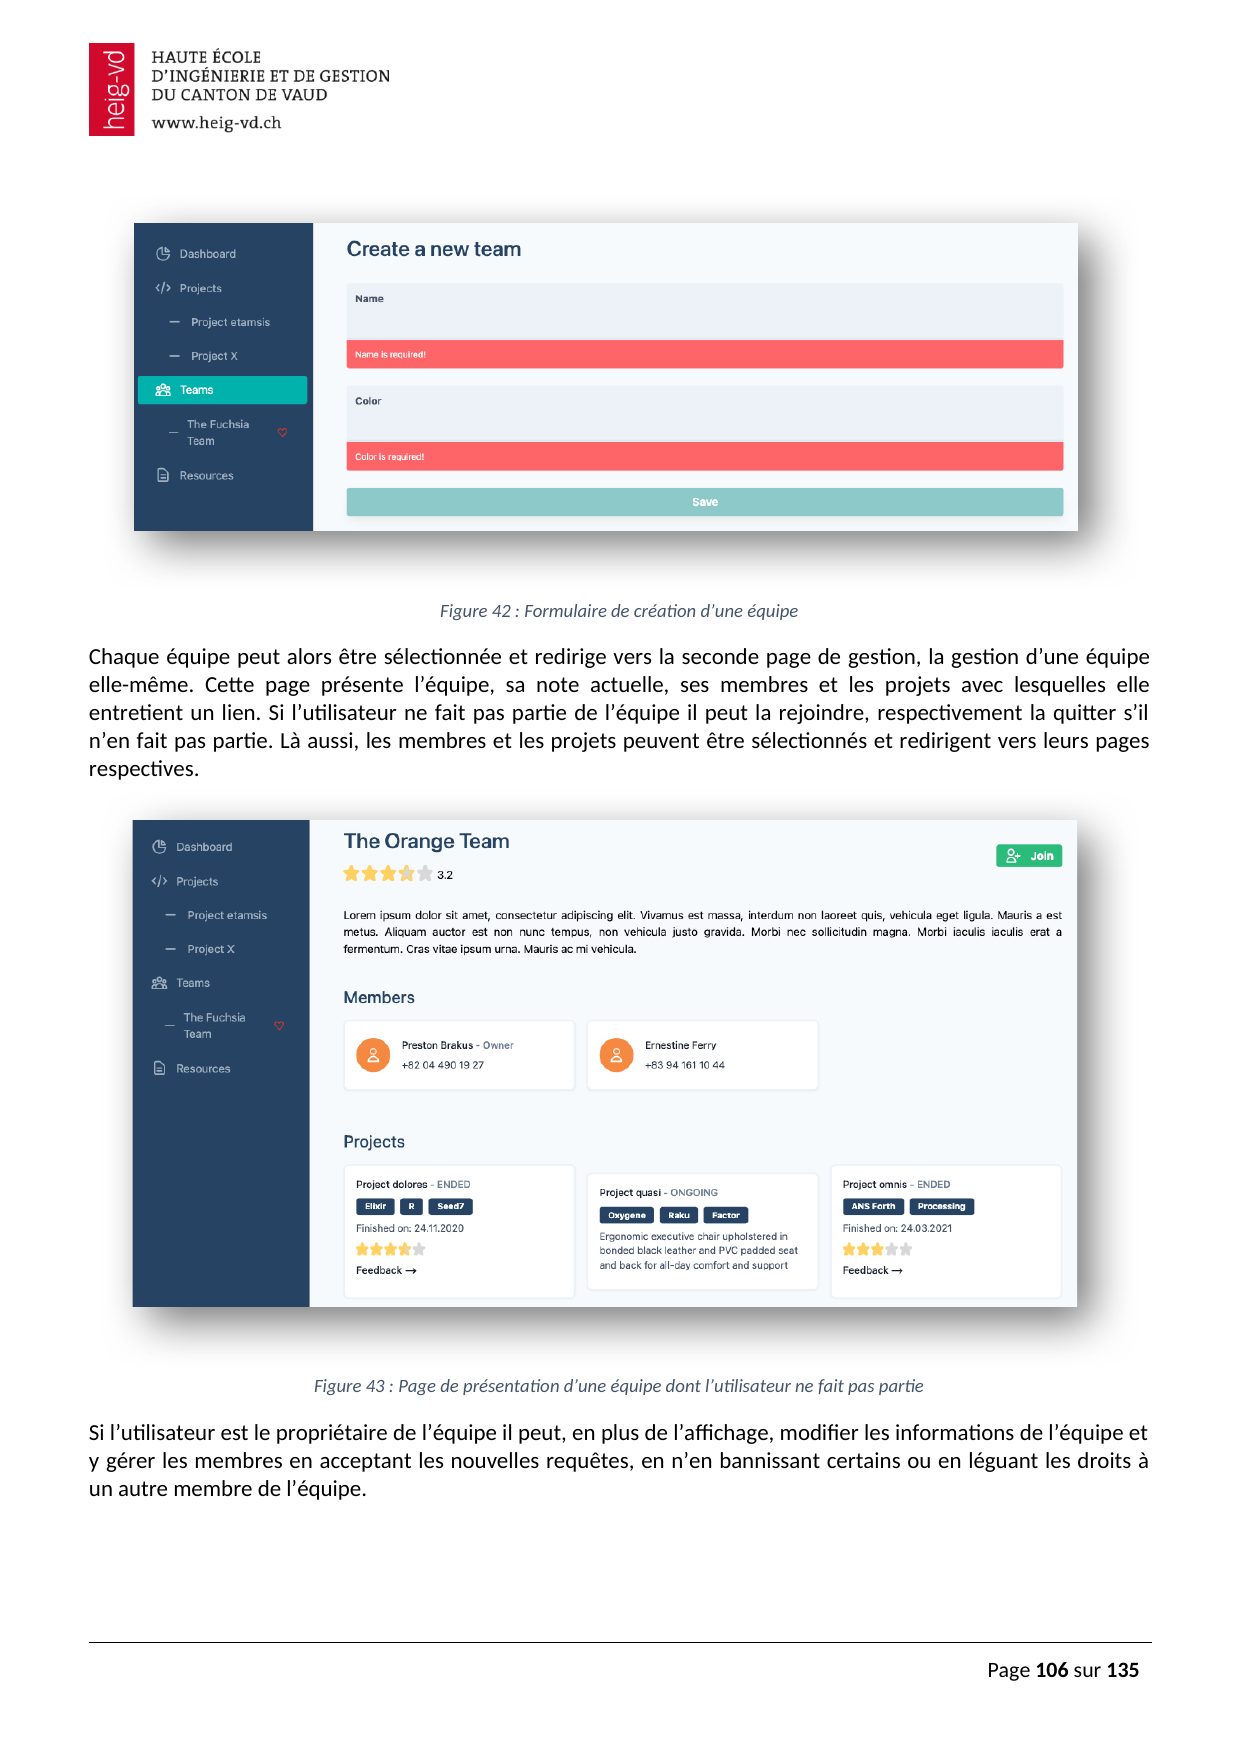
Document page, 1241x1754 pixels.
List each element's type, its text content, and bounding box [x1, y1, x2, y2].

picture [134, 223, 1078, 531]
picture [89, 43, 389, 136]
text Chaque équipe peut alors être sélectionnée et redirige vers la seconde page de gestion, la gestion d’une équipe elle-même. Cette page présente l’équipe, sa note actuelle, ses membres et les projets avec lesquelles elle entretient un lien. Si l’utilisateur ne fait pas partie de l’équipe il peut la rejoindre, respectivement la quitter s’il n’en fait pas partie. Là aussi, les membres et les projets peuvent être sélectionnés et redirigent vers leurs pages respectives. [89, 642, 1152, 783]
text Figure 42 : Formulaire de création d’une équipe [89, 599, 1152, 622]
text Figure 43 : Page de présentation d’une équipe dont l’utilisateur ne fait pas partie [89, 1374, 1152, 1397]
text Si l’utilisateur est le propriétaire de l’équipe il peut, en plus de l’affichage, modifier les informations de l’équipe et y gérer les membres en acceptant les nouvelles requêtes, en n’en bannissant certains ou en léguant les droits à un autre membre de l’équipe. [89, 1418, 1152, 1502]
picture [132, 820, 1078, 1307]
